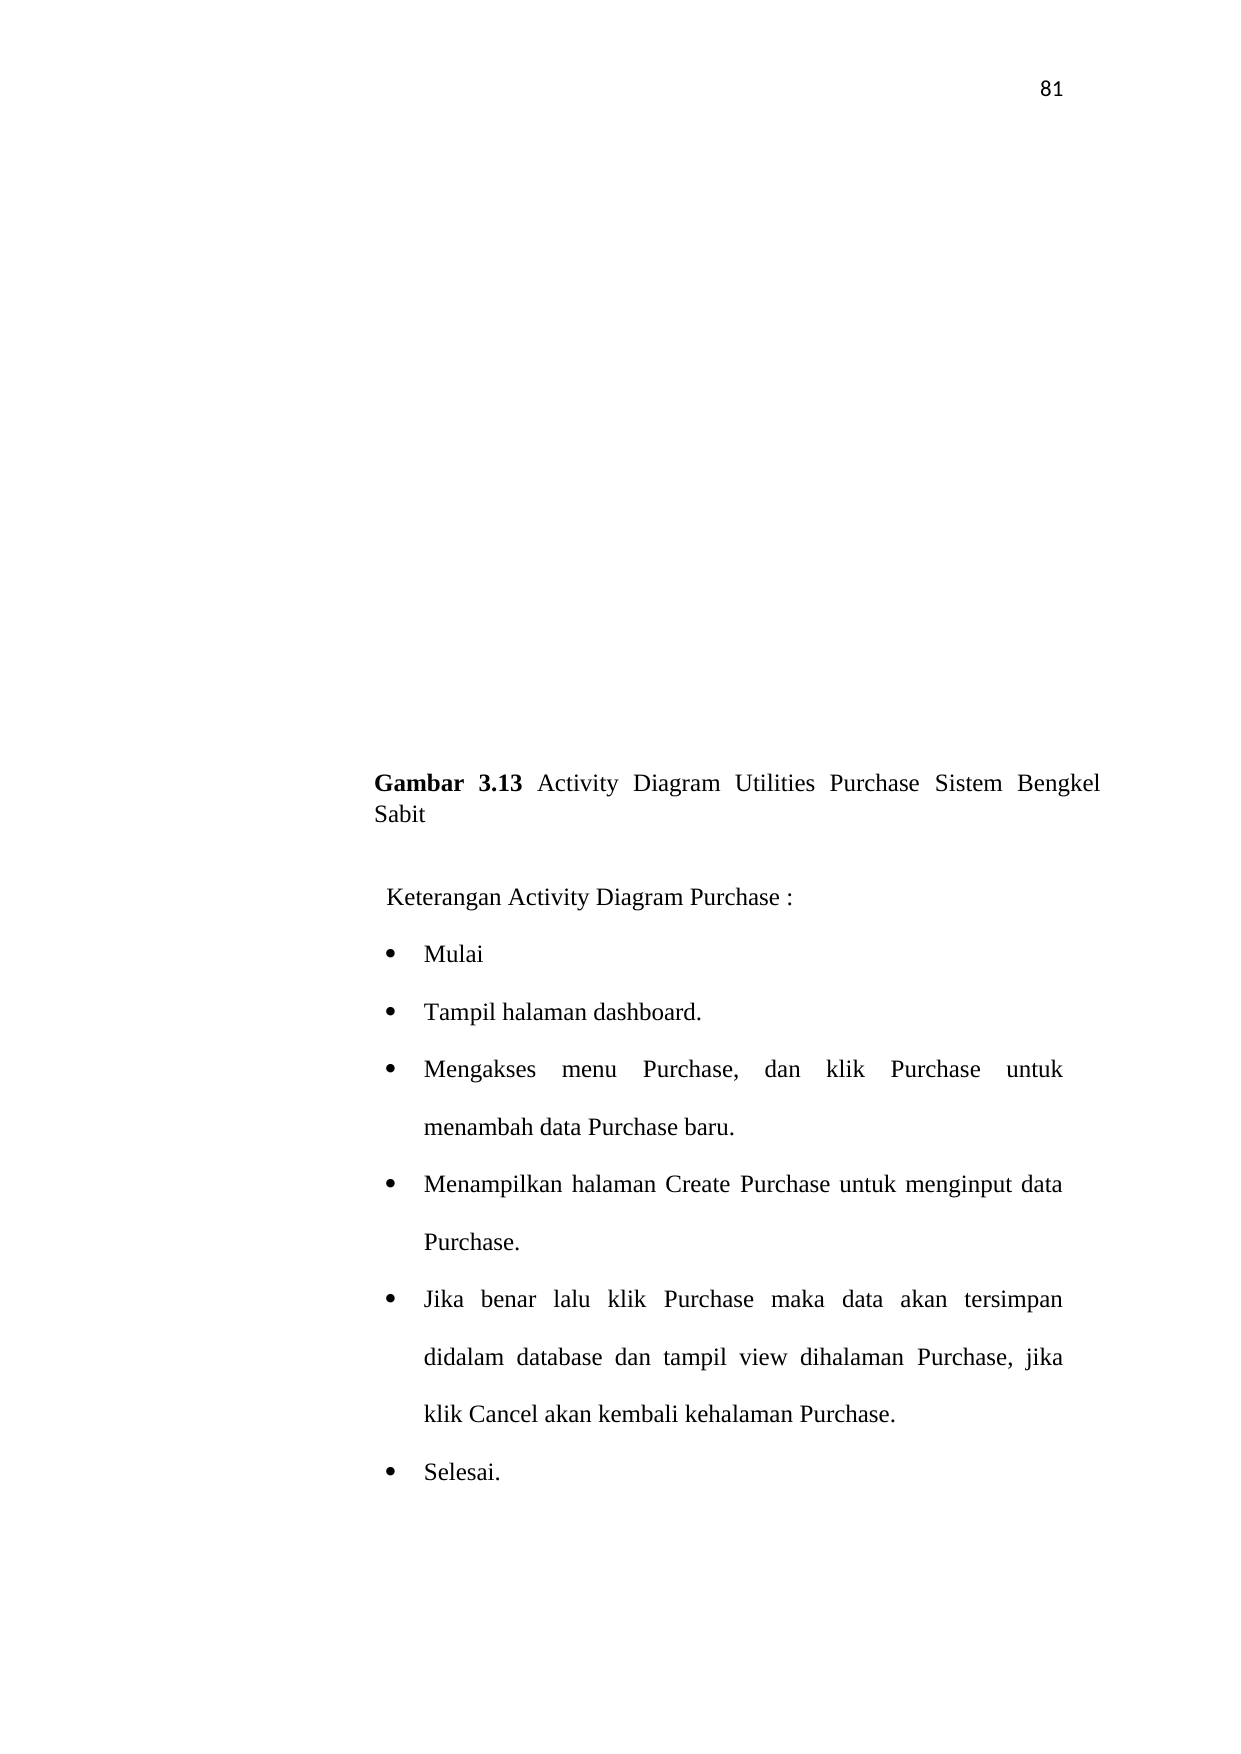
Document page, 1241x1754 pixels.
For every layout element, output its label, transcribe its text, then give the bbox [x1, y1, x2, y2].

list Mulai [386, 939, 1063, 968]
list Keterangan Activity Diagram Purchase : [386, 833, 1063, 910]
list Selesai. [386, 1457, 1063, 1485]
list Tampil halaman dashboard. [386, 997, 1063, 1025]
list Jika benar lalu klik Purchase maka data akan tersimpan didalam database dan tampil view dihalaman Purchase, jika klik Cancel akan kembali kehalaman Purchase. [386, 1284, 1063, 1428]
list Menampilkan halaman Create Purchase untuk menginput data Purchase. [386, 1169, 1063, 1255]
list Mengakses menu Purchase, dan klik Purchase untuk menambah data Purchase baru. [386, 1054, 1063, 1140]
